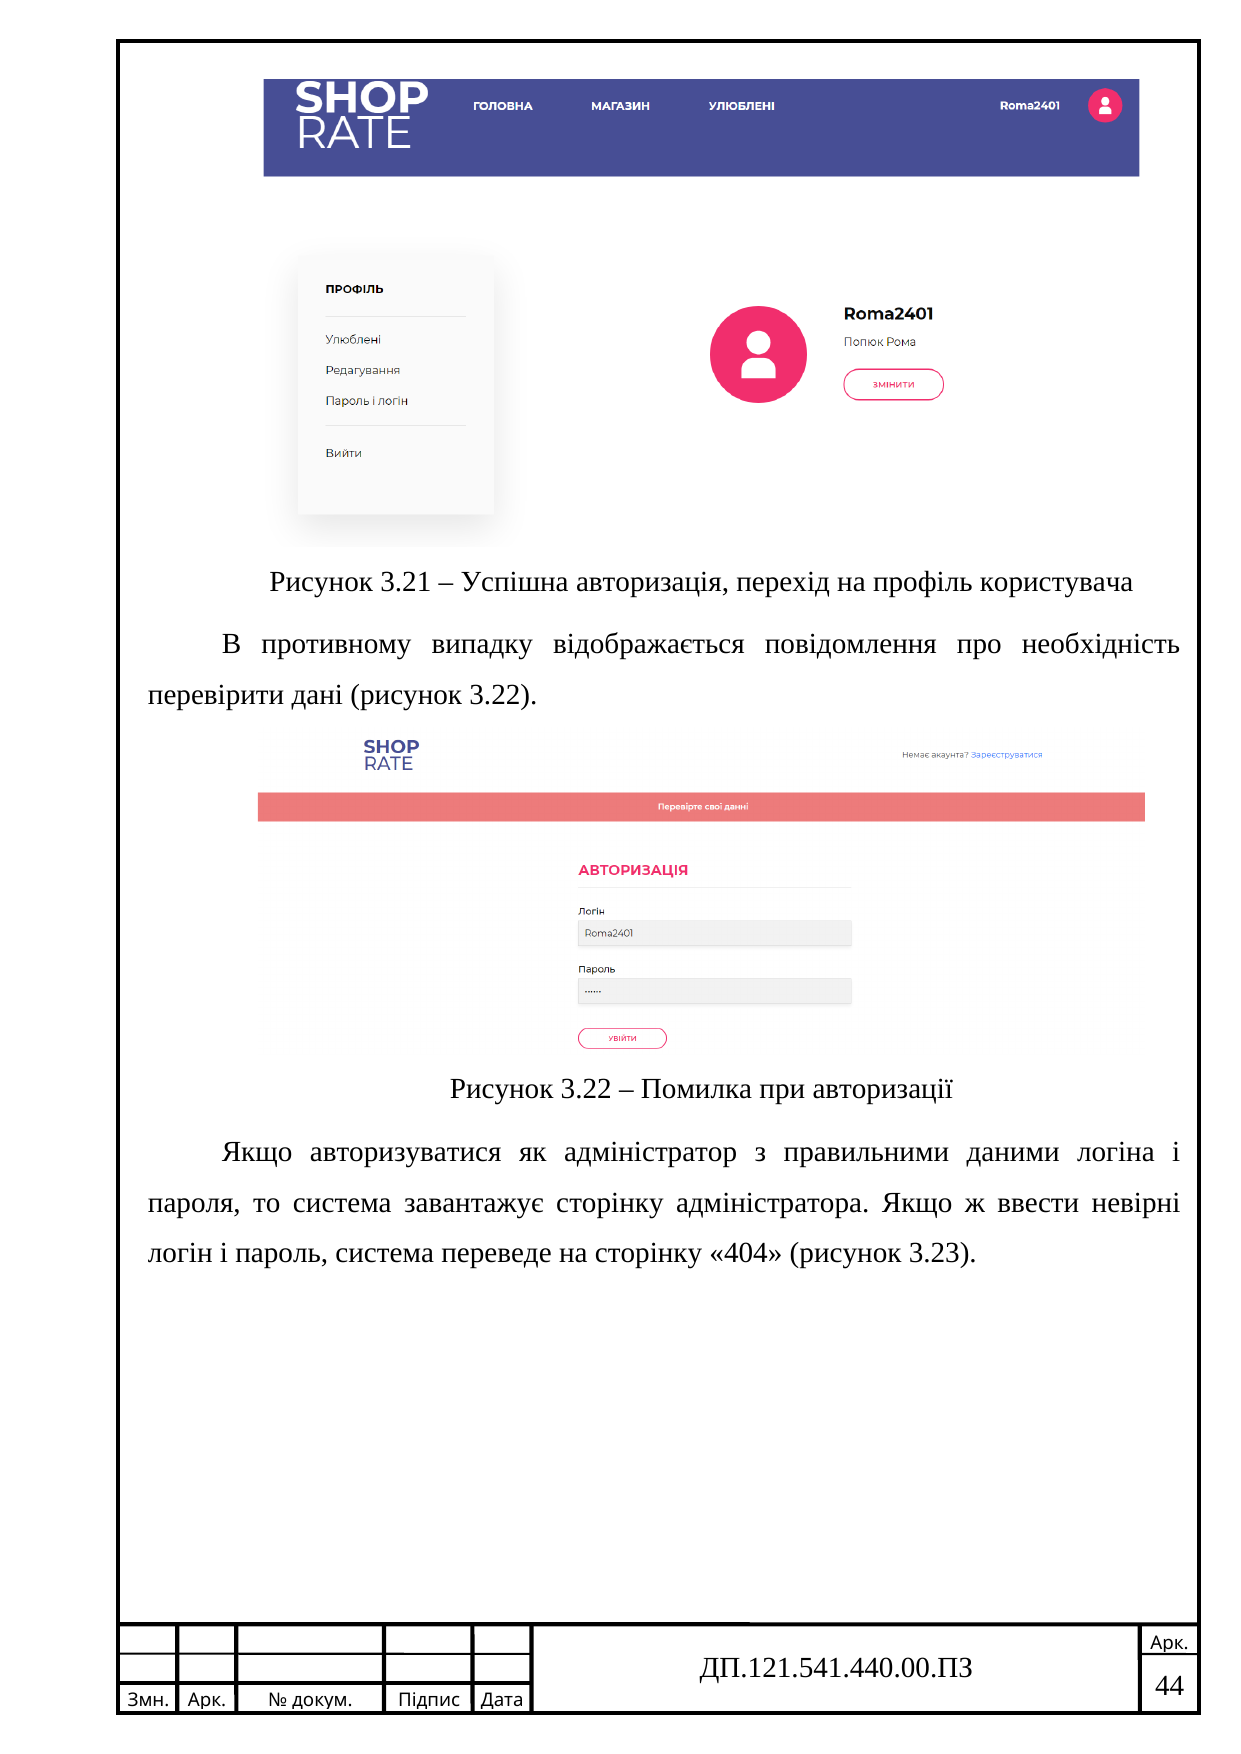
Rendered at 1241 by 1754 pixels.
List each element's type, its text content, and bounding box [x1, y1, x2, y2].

text В противному випадку відображається повідомлення про необхідність перевірити дані (рисунок 3.22). [148, 626, 1181, 710]
text Рисунок 3.21 – Успішна авторизація, перехід на профіль користувача [148, 564, 1181, 597]
picture [257, 727, 1145, 1055]
text Якщо авторизуватися як адміністратор з правильними даними логіна і пароля, то система завантажує сторінку адміністратора. Якщо ж ввести невірні логін і пароль, система переведе на сторінку «404» (рисунок 3.23). [148, 1134, 1181, 1268]
picture [263, 79, 1140, 547]
text Рисунок 3.22 – Помилка при авторизації [148, 1072, 1181, 1105]
